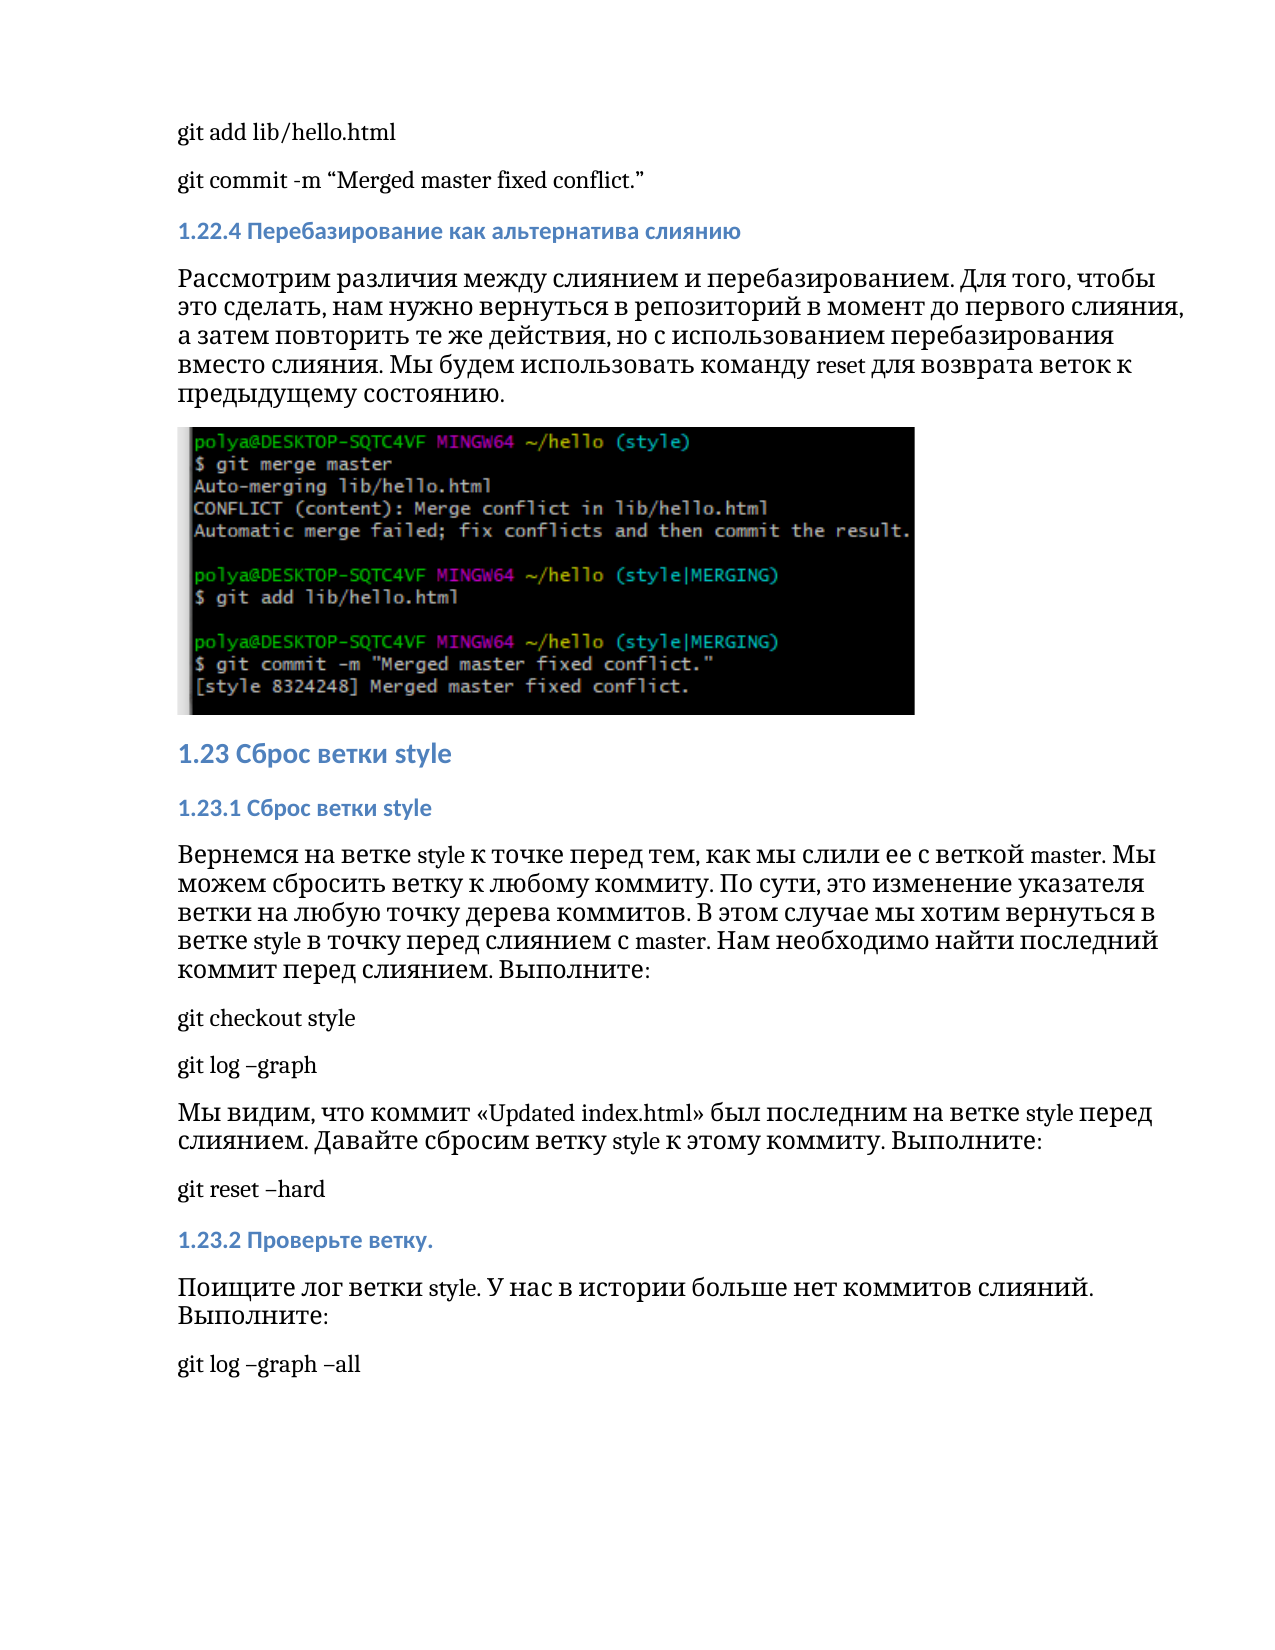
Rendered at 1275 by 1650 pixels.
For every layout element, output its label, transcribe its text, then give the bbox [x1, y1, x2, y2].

text git add lib/hello.html [177, 118, 1186, 147]
picture [177, 427, 915, 715]
text Рассмотрим различия между слиянием и перебазированием. Для того, чтобы это сделать, нам нужно вернуться в репозиторий в момент до первого слияния, а затем повторить те же действия, но с использованием перебазирования вместо слияния. Мы будем использовать команду reset для возврата веток к предыдущему состоянию. [177, 264, 1186, 408]
subtitle 1.22.4 Перебазирование как альтернатива слиянию [177, 215, 1186, 246]
text git checkout style [177, 1003, 1186, 1032]
text git log –graph –all [177, 1350, 1186, 1378]
text Мы видим, что коммит «Updated index.html» был последним на ветке style перед слиянием. Давайте сбросим ветку style к этому коммиту. Выполните: [177, 1098, 1186, 1156]
subtitle 1.23.1 Сброс ветки style [177, 792, 1186, 822]
text Поищите лог ветки style. У нас в истории больше нет коммитов слияний. Выполните: [177, 1273, 1186, 1331]
text git log –graph [177, 1051, 1186, 1080]
text Вернемся на ветке style к точке перед тем, как мы слили ее с веткой master. Мы можем сбросить ветку к любому коммиту. По сути, это изменение указателя ветки на любую точку дерева коммитов. В этом случае мы хотим вернуться в ветке style в точку перед слиянием с master. Нам необходимо найти последний коммит перед слиянием. Выполните: [177, 841, 1186, 985]
subtitle 1.23.2 Проверьте ветку. [177, 1224, 1186, 1255]
text git reset –hard [177, 1175, 1186, 1203]
text git commit -m “Merged master fixed conflict.” [177, 166, 1186, 194]
subtitle 1.23 Сброс ветки style [177, 735, 1186, 771]
